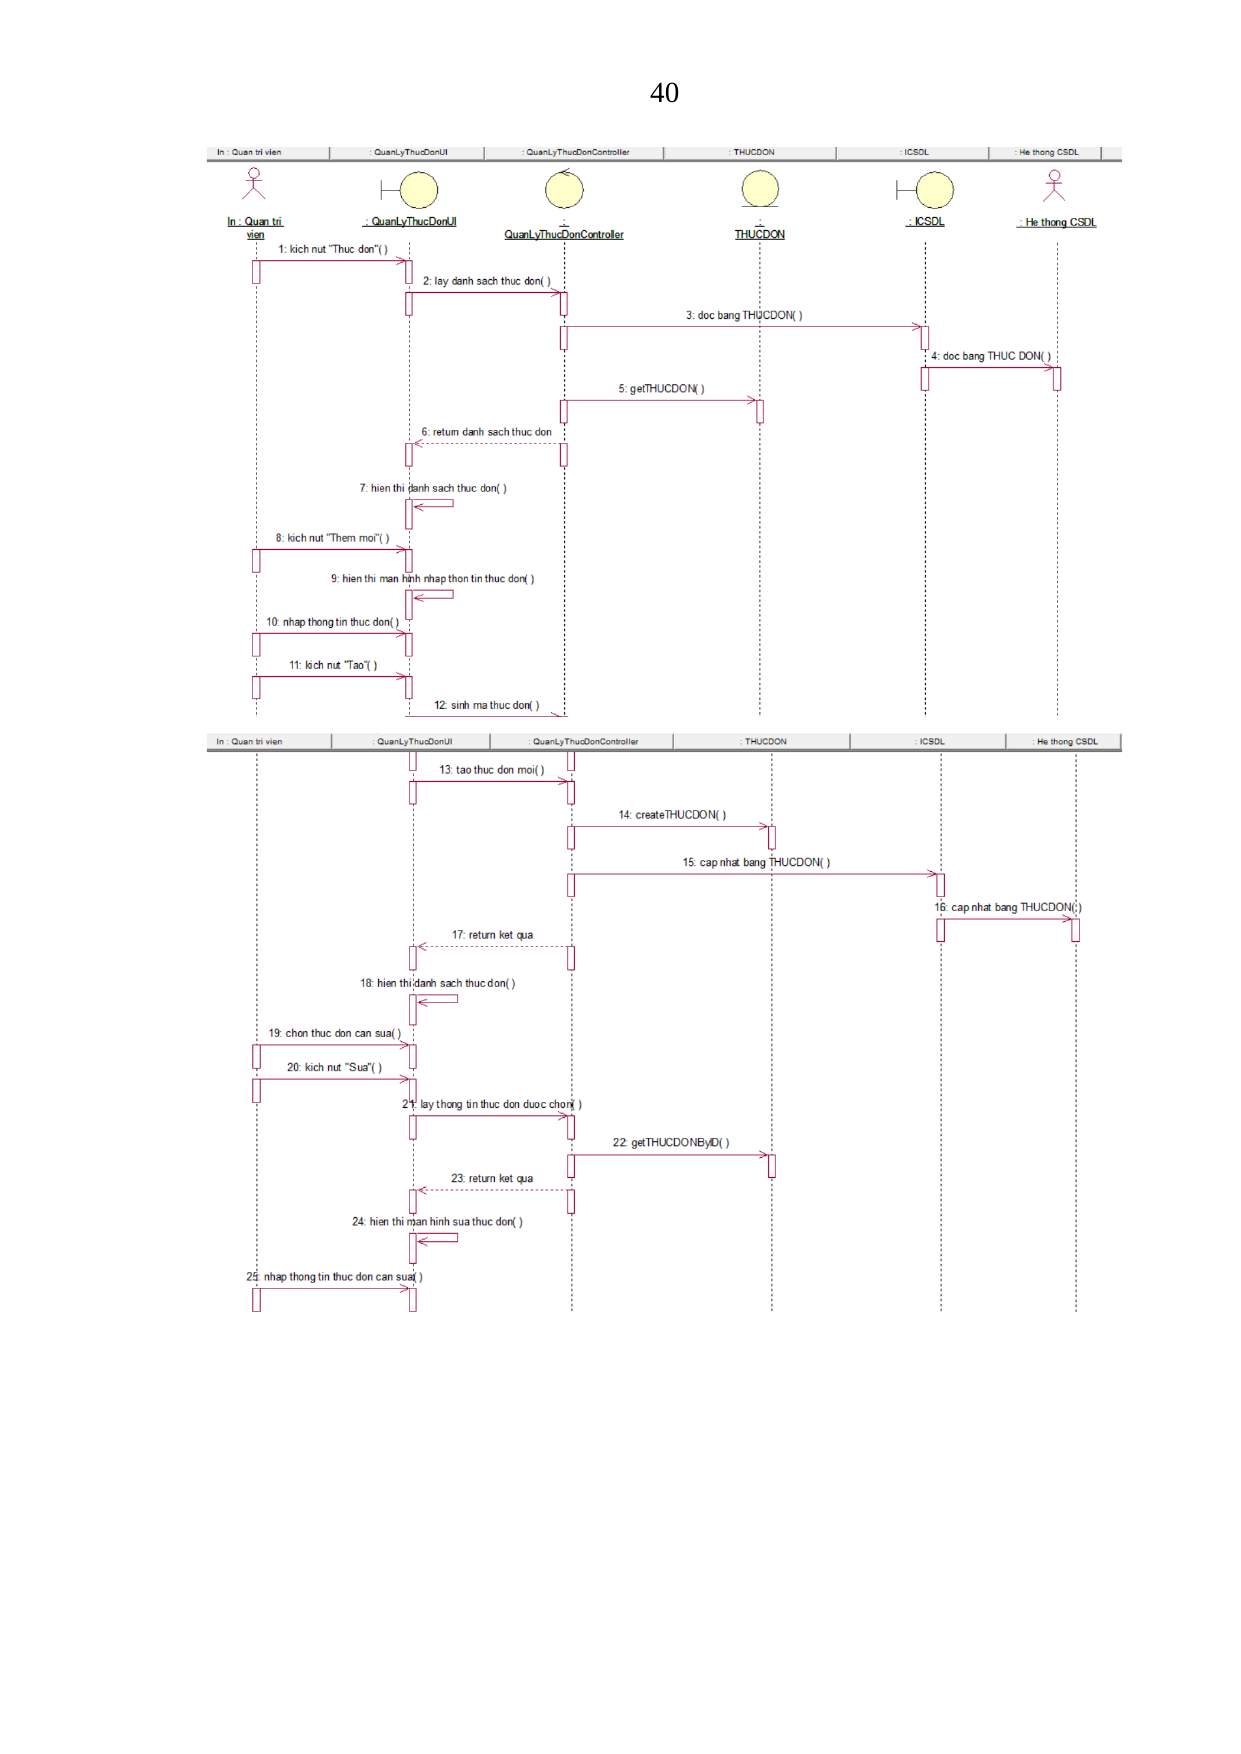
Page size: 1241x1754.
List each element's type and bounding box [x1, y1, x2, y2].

picture [206, 147, 1123, 717]
picture [206, 733, 1123, 1312]
